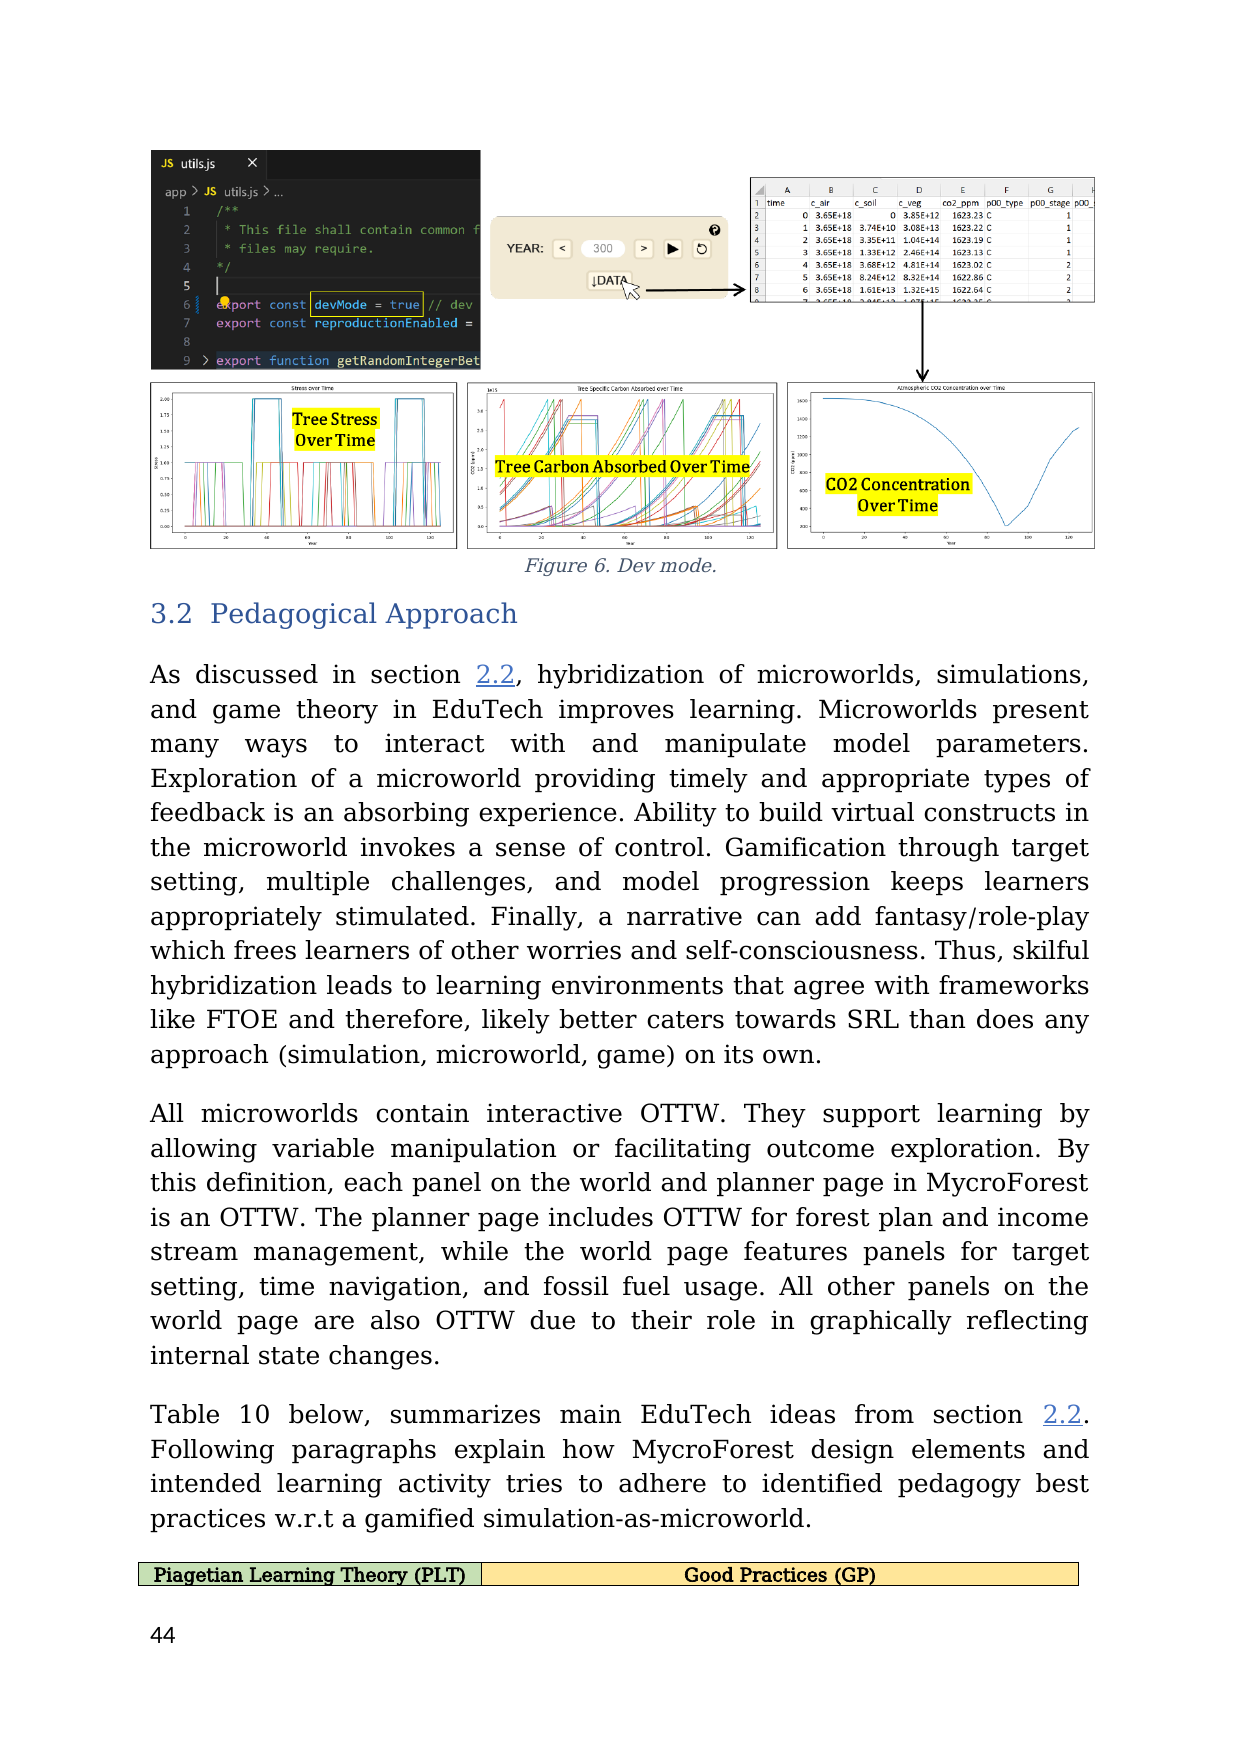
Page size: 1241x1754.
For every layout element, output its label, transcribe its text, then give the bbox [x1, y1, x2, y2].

picture [150, 150, 1095, 549]
text Figure 6. Dev mode. [150, 553, 1090, 576]
table_header Piagetian Learning Theory (PLT) [139, 1563, 481, 1585]
table_header Good Practices (GP) [482, 1563, 1078, 1585]
text Table 10 below, summarizes main EduTech ideas from section 2.2. Following paragraphs explain how MycroForest design elements and intended learning activity tries to adhere to identified pedagogy best practices w.r.t a gamified simulation-as-microworld. [150, 1399, 1090, 1532]
subtitle Pedagogical Approach [150, 597, 1090, 629]
text All microworlds contain interactive OTTW. They support learning by allowing variable manipulation or facilitating outcome exploration. By this definition, each panel on the world and planner page in MycroForest is an OTTW. The planner page includes OTTW for forest plan and income stream management, while the world page features panels for target setting, time navigation, and fossil fuel usage. All other panels on the world page are also OTTW due to their role in graphically reflecting internal state changes. [150, 1098, 1090, 1369]
text As discussed in section 2.2, hybridization of microworlds, simulations, and game theory in EduTech improves learning. Microworlds present many ways to interact with and manipulate model parameters. Exploration of a microworld providing timely and appropriate types of feedback is an absorbing experience. Ability to build virtual constructs in the microworld invokes a sense of control. Gamification through target setting, multiple challenges, and model progression keeps learners appropriately stimulated. Finally, a narrative can add fantasy/role-play which frees learners of other worries and self-consciousness. Thus, skilful hybridization leads to learning environments that agree with frameworks like FTOE and therefore, likely better caters towards SRL than does any approach (simulation, microworld, game) on its own. [150, 659, 1090, 1068]
